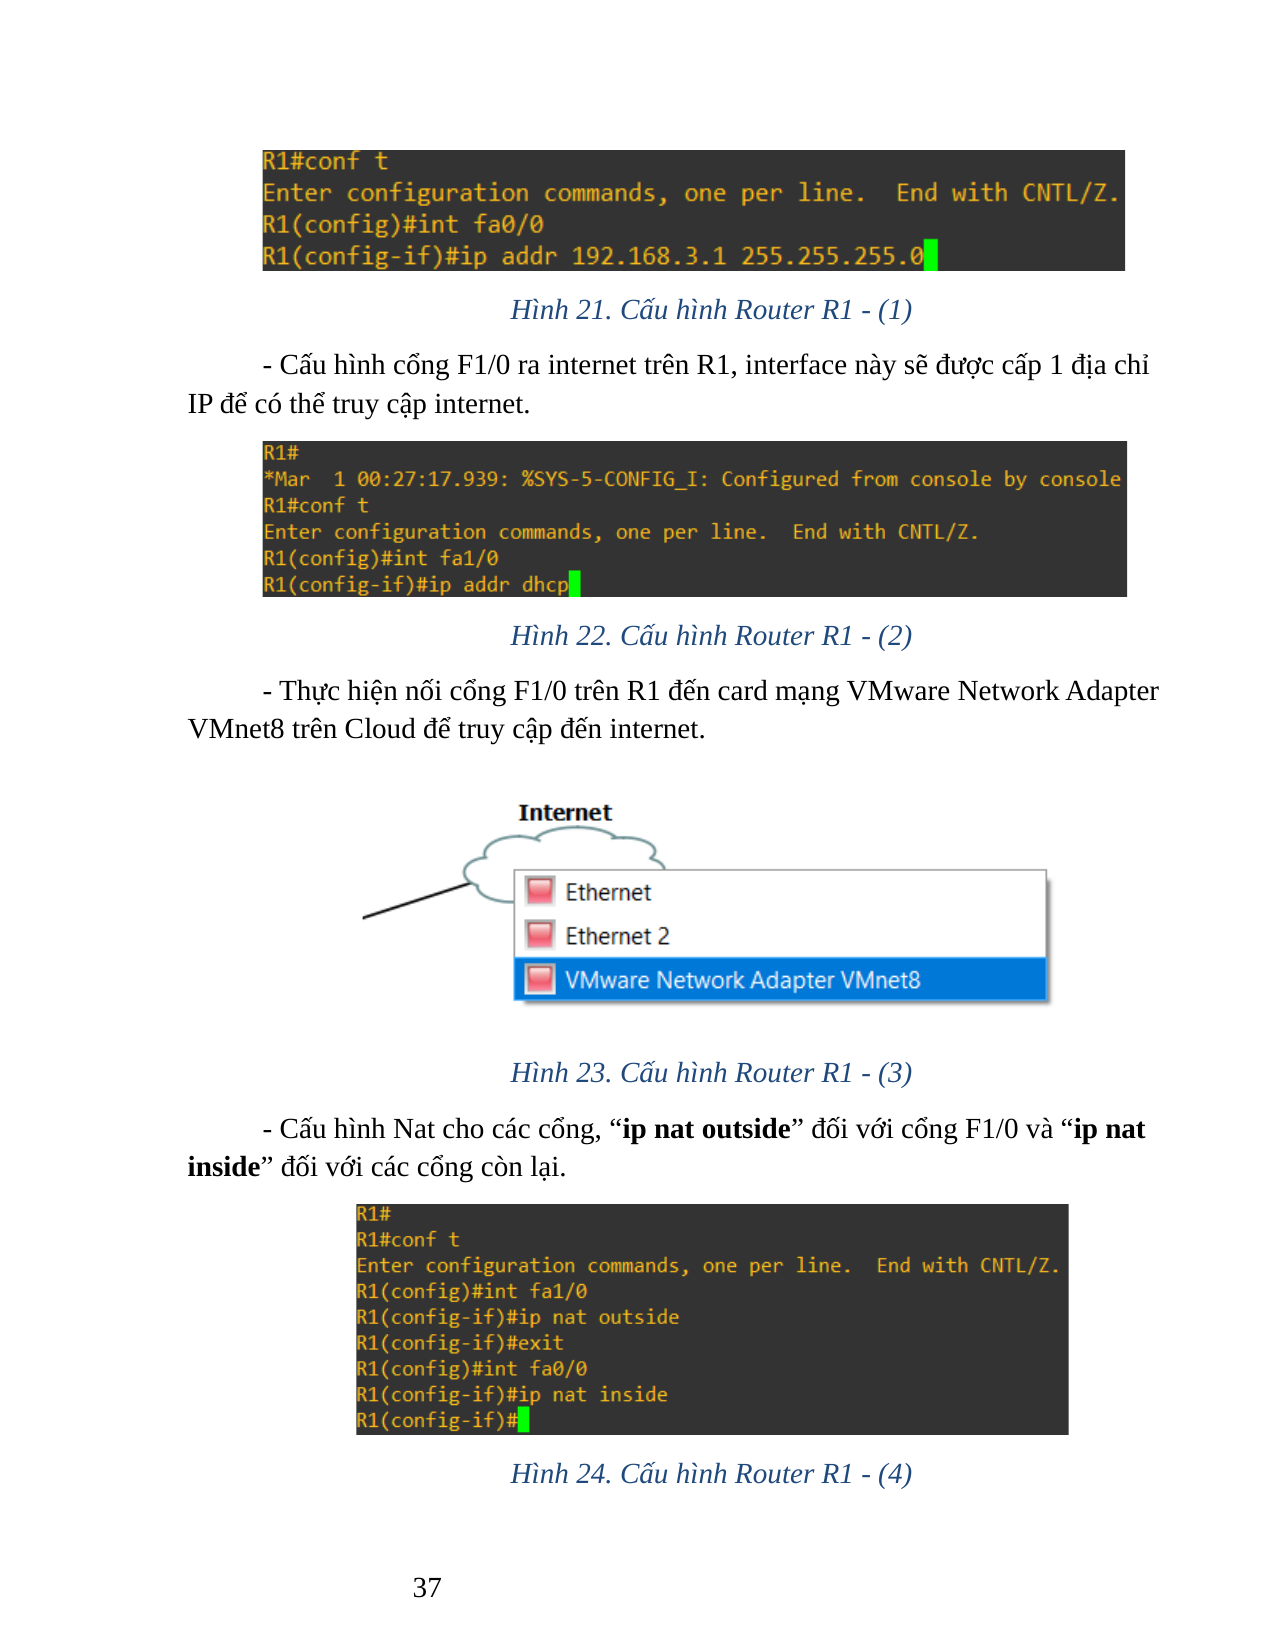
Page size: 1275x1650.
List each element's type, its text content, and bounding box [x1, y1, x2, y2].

text - Cấu hình cổng F1/0 ra internet trên R1, interface này sẽ được cấp 1 địa chỉ IP để có thể truy cập internet. [187, 347, 1162, 419]
text Hình 22. Cấu hình Router R1 - (2) [262, 618, 1162, 651]
text Hình 21. Cấu hình Router R1 - (1) [262, 292, 1162, 326]
picture [262, 441, 1128, 597]
picture [262, 150, 1125, 271]
text Hình 23. Cấu hình Router R1 - (3) [262, 1056, 1162, 1089]
text - Cấu hình Nat cho các cổng, “ip nat outside” đối với cổng F1/0 và “ip nat inside” đối với các cổng còn lại. [187, 1111, 1162, 1183]
text Hình 24. Cấu hình Router R1 - (4) [262, 1456, 1162, 1489]
text - Thực hiện nối cổng F1/0 trên R1 đến card mạng VMware Network Adapter VMnet8 trên Cloud để truy cập đến internet. [187, 673, 1162, 745]
picture [356, 1204, 1069, 1435]
picture [362, 766, 1063, 1034]
